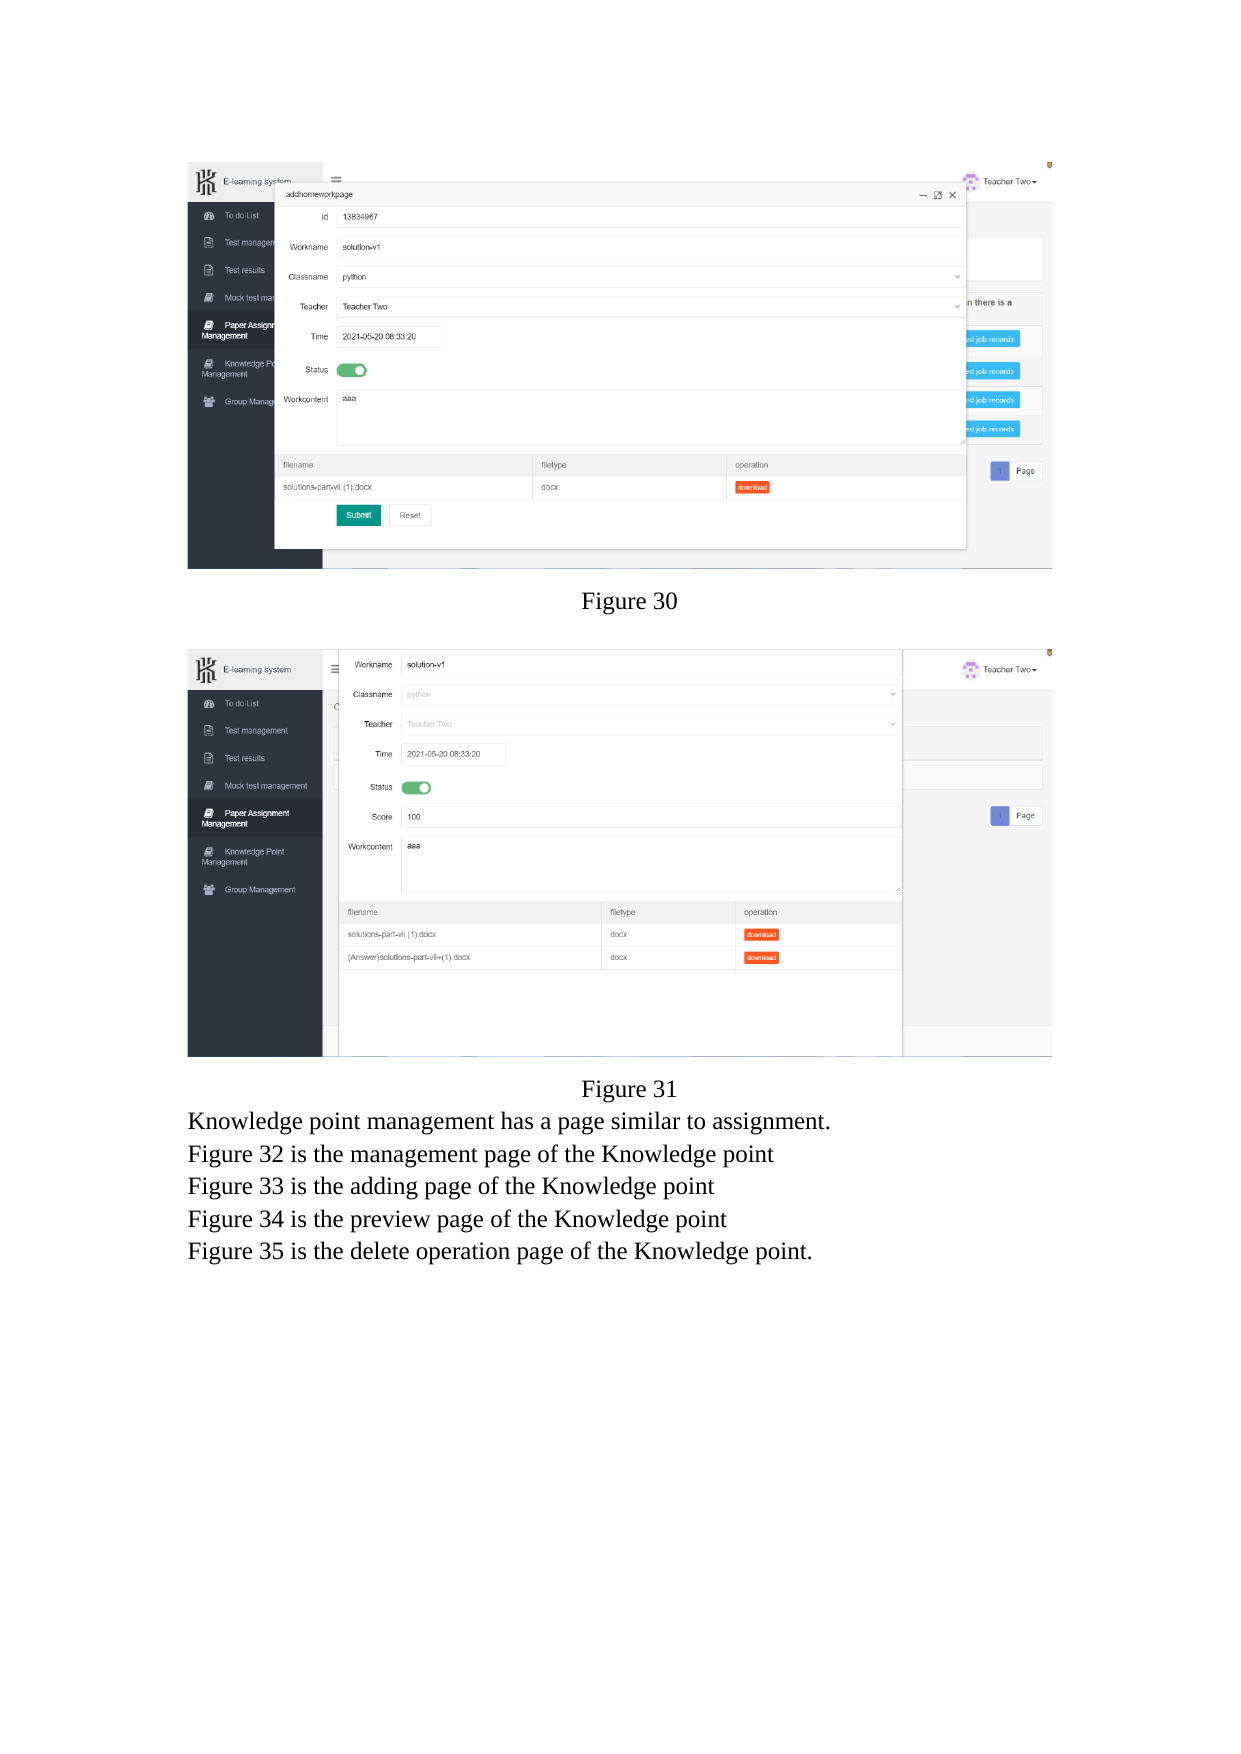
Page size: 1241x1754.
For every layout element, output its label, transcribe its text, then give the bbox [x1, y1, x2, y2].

picture [187, 162, 1053, 569]
text Figure 32 is the management page of the Knowledge point [187, 1137, 1053, 1169]
picture [187, 649, 1053, 1057]
text Figure 31 [537, 1072, 1053, 1104]
text Figure 35 is the delete operation page of the Knowledge point. [187, 1234, 1053, 1267]
text Figure 30 [537, 584, 1053, 617]
text Figure 34 is the preview page of the Knowledge point [187, 1202, 1053, 1234]
text Knowledge point management has a page similar to assignment. [187, 1104, 1053, 1137]
text Figure 33 is the adding page of the Knowledge point [187, 1169, 1053, 1202]
